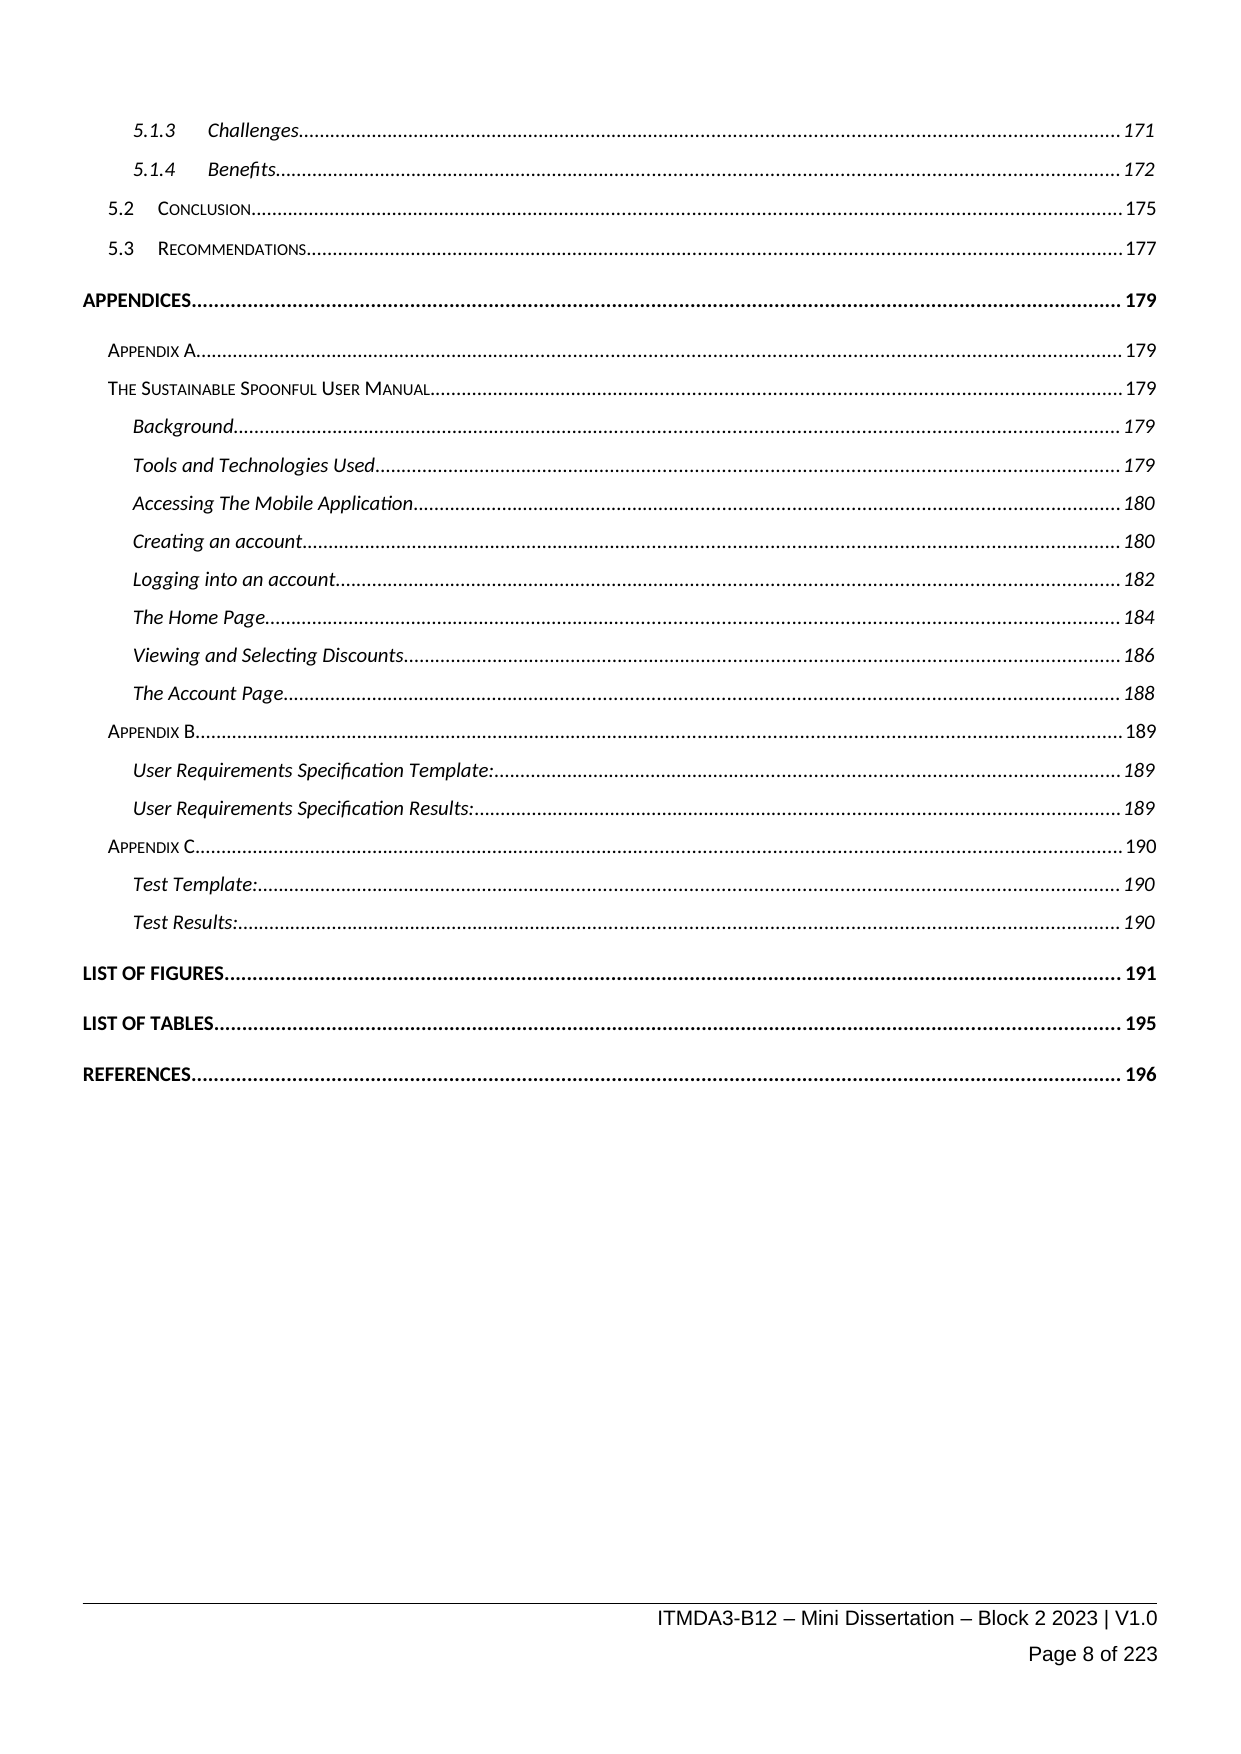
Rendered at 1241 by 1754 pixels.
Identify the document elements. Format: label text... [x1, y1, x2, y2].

text List of Figures 191 [83, 960, 1157, 985]
text Tools and Technologies Used 179 [133, 452, 1157, 477]
text 5.3 Recommendations 177 [108, 235, 1157, 260]
text Accessing The Mobile Application 180 [133, 490, 1157, 515]
text 5.1.4 Benefits 172 [133, 156, 1157, 182]
text Creating an account 180 [133, 528, 1157, 553]
text Test Template: 190 [133, 871, 1157, 897]
text Appendices 179 [83, 287, 1157, 312]
text Logging into an account 182 [133, 566, 1157, 592]
text The Sustainable Spoonful User Manual 179 [108, 376, 1157, 401]
text The Home Page 184 [133, 604, 1157, 630]
text 5.2 Conclusion 175 [108, 196, 1157, 221]
text 5.1.3 Challenges 171 [133, 117, 1157, 142]
text List of Tables 195 [83, 1011, 1157, 1036]
text Appendix A 179 [108, 337, 1157, 363]
text The Account Page 188 [133, 681, 1157, 706]
text Viewing and Selecting Discounts 186 [133, 642, 1157, 668]
text User Requirements Specification Template: 189 [133, 757, 1157, 782]
text User Requirements Specification Results: 189 [133, 795, 1157, 820]
text Appendix C 190 [108, 833, 1157, 858]
text Background 179 [133, 414, 1157, 439]
text References 196 [83, 1061, 1157, 1087]
text Appendix B 189 [108, 719, 1157, 744]
text Test Results: 190 [133, 909, 1157, 935]
